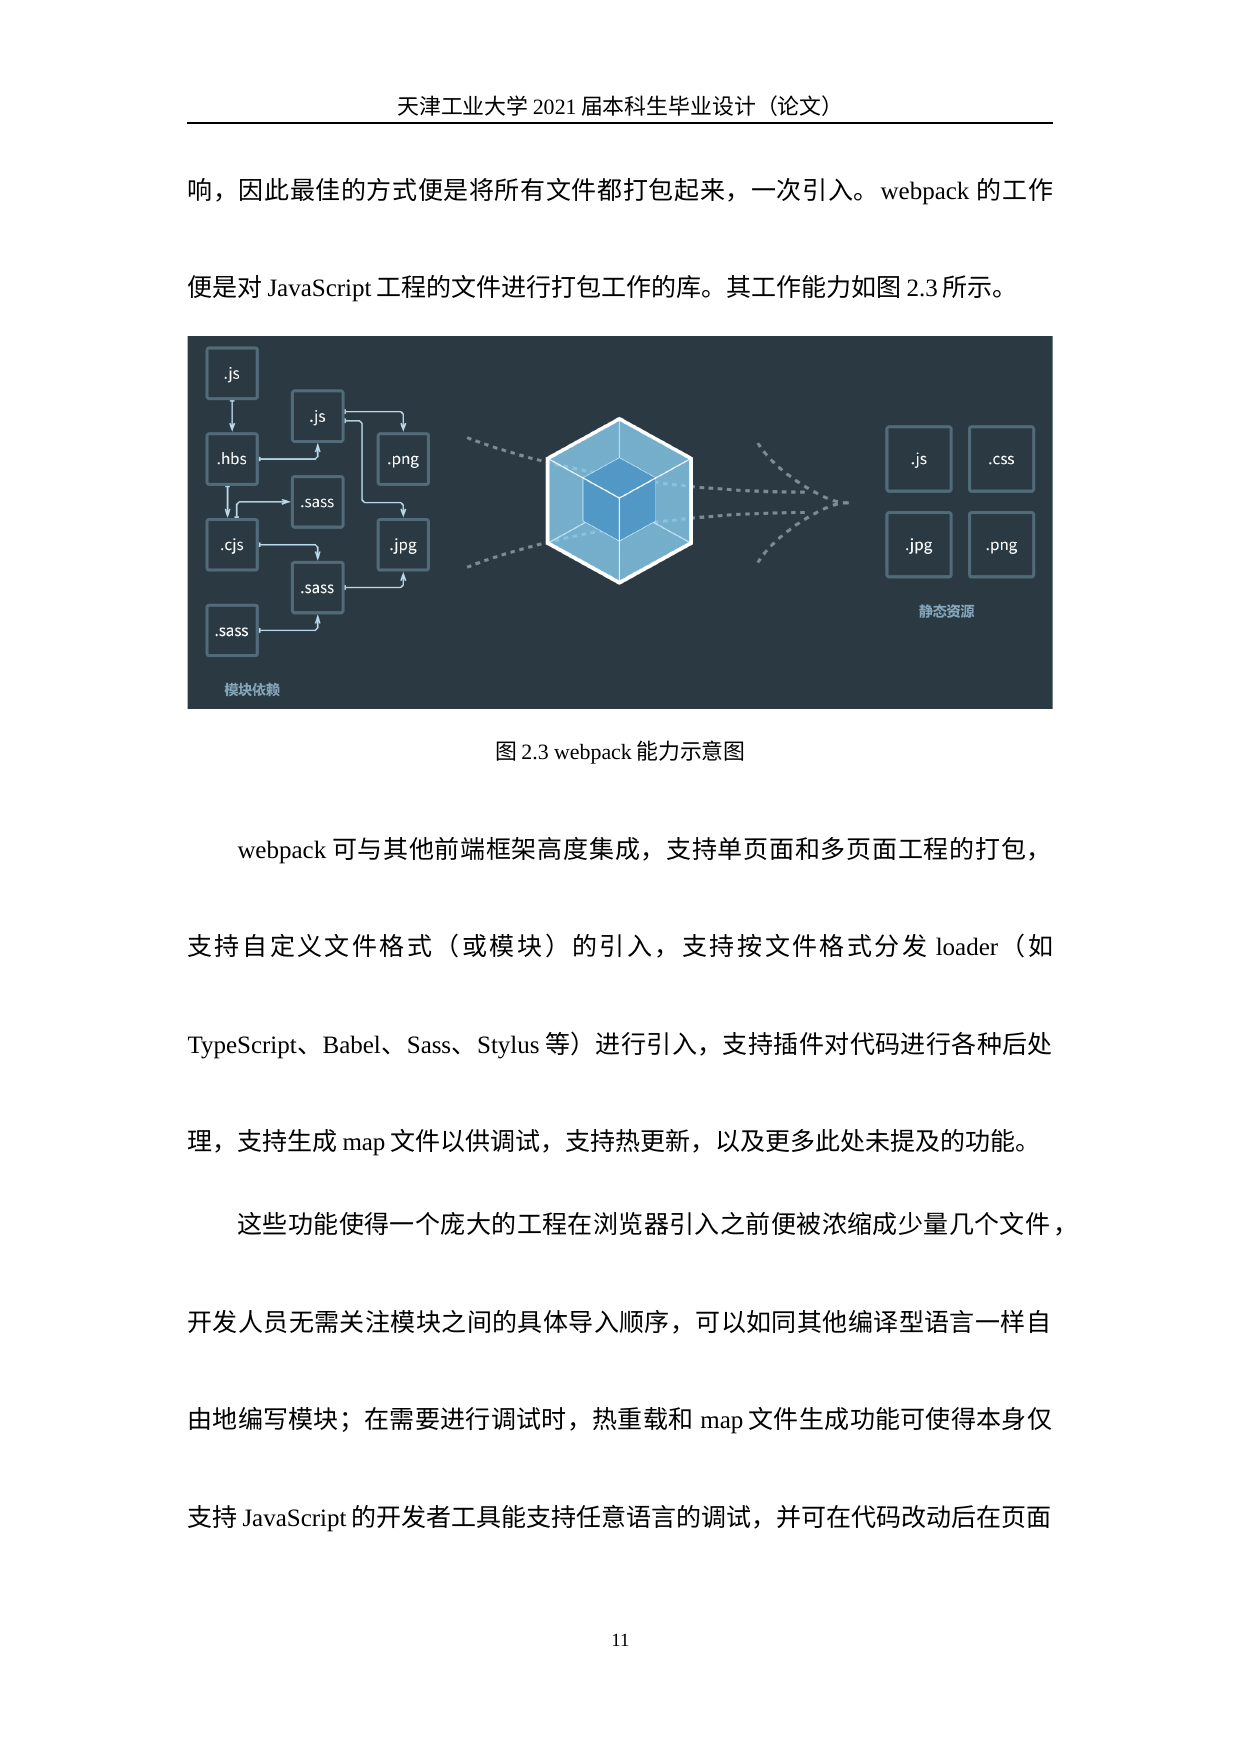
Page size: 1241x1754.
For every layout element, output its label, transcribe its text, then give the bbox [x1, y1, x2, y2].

text 图2.3 webpack能力示意图 [187, 734, 1053, 807]
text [187, 1191, 1053, 1548]
text webpack可与其他前端框架高度集成，支持单页面和多页面工程的打包，支持自定义文件格式（或模块）的引入，支持按文件格式分发loader（如TypeScript、Babel、Sass、Stylus等）进行引入，支持插件对代码进行各种后处理，支持生成map文件以供调试，支持热更新，以及更多此处未提及的功能。 [187, 815, 1053, 1172]
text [187, 156, 1053, 318]
picture [187, 336, 1053, 709]
